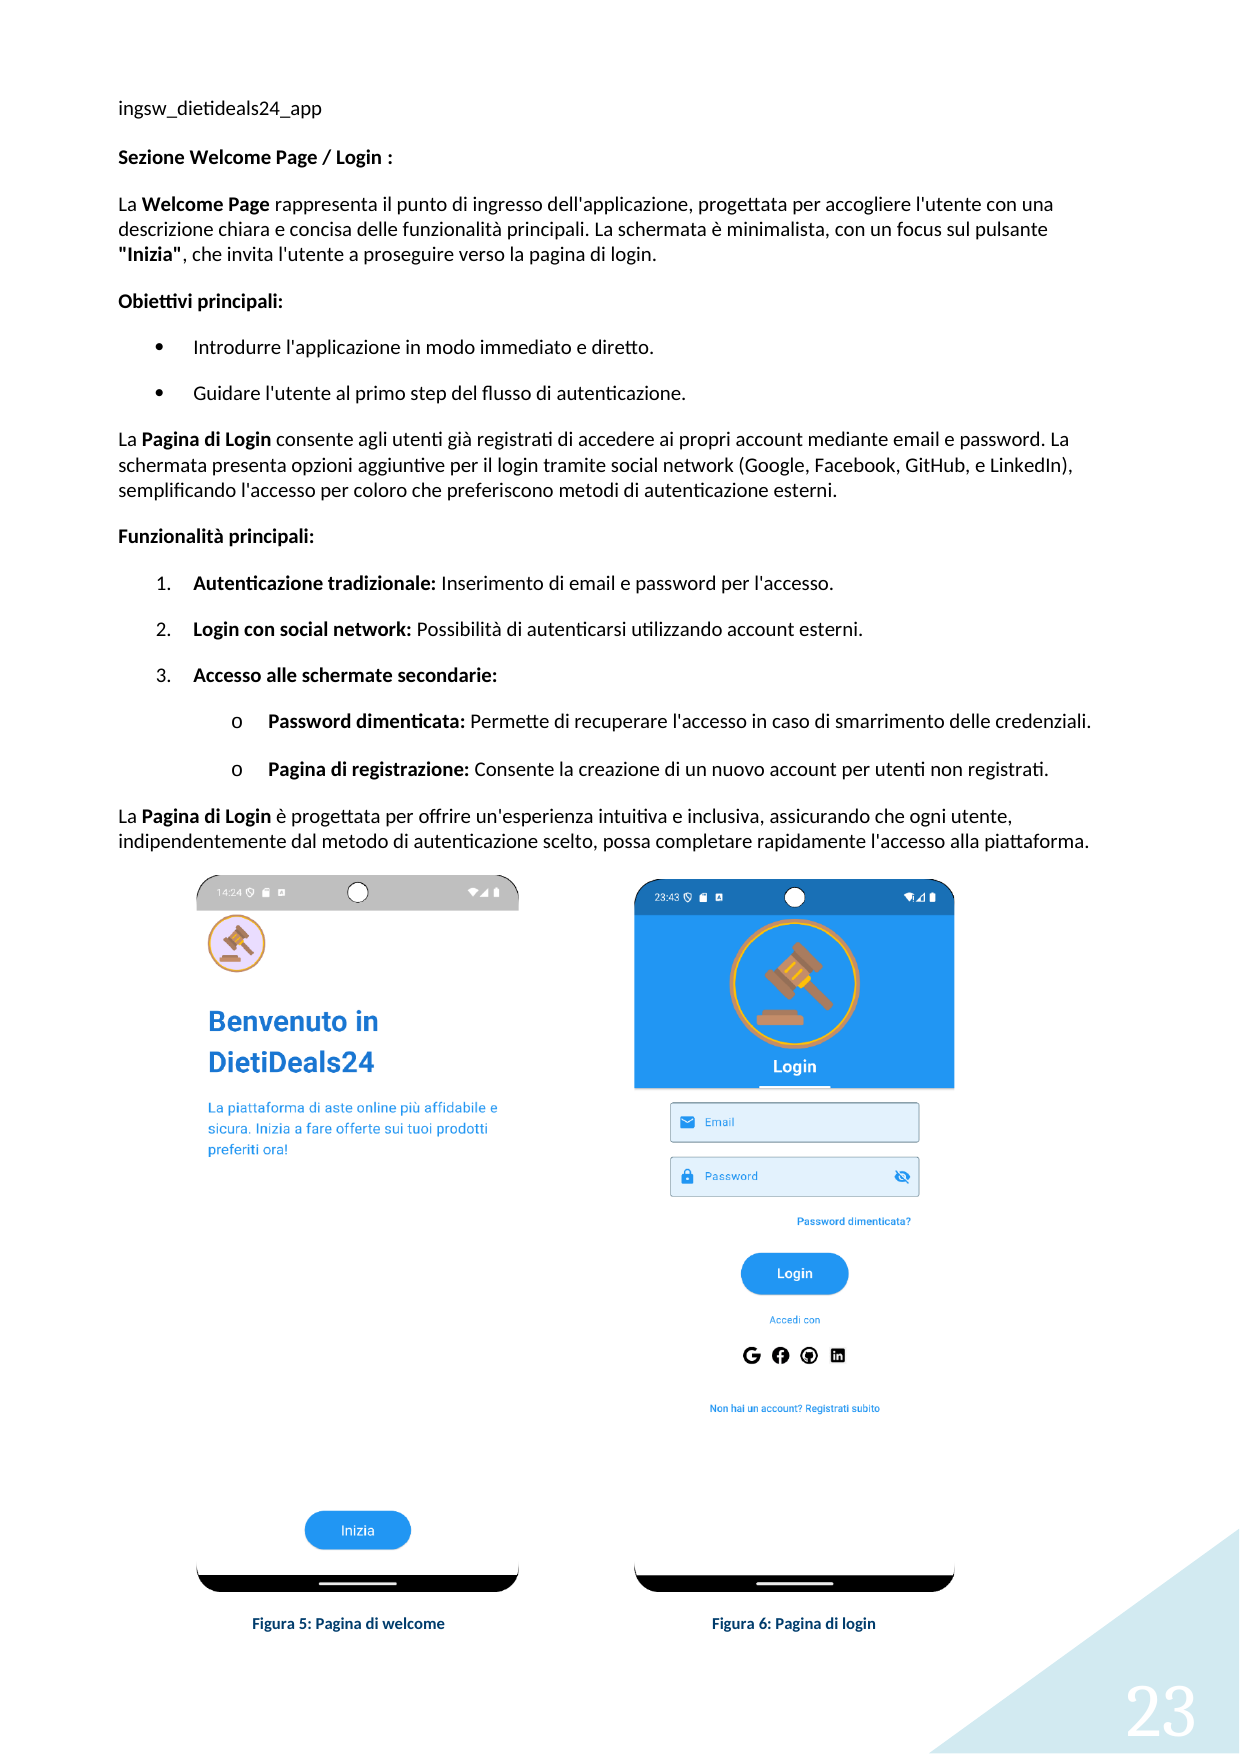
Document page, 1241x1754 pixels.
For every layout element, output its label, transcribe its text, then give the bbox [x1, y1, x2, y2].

list Guidare l'utente al primo step del flusso di autenticazione. [156, 380, 1122, 406]
text Obiettivi principali: [118, 288, 1122, 313]
list Autenticazione tradizionale: Inserimento di email e password per l'accesso. [156, 570, 1122, 595]
picture [634, 879, 955, 1592]
list Accesso alle schermate secondarie: [156, 662, 1122, 688]
text La Pagina di Login consente agli utenti già registrati di accedere ai propri account mediante email e password. La schermata presenta opzioni aggiuntive per il login tramite social network (Google, Facebook, GitHub, e LinkedIn), semplificando l'accesso per coloro che preferiscono metodi di autenticazione esterni. [118, 427, 1122, 503]
picture [196, 875, 519, 1592]
text Funzionalità principali: [118, 524, 1122, 549]
list Password dimenticata: Permette di recuperare l'accesso in caso di smarrimento delle credenziali. [231, 709, 1122, 735]
text La Welcome Page rappresenta il punto di ingresso dell'applicazione, progettata per accogliere l'utente con una descrizione chiara e concisa delle funzionalità principali. La schermata è minimalista, con un focus sul pulsante "Inizia", che invita l'utente a proseguire verso la pagina di login. [118, 191, 1122, 267]
text La Pagina di Login è progettata per offrire un'esperienza intuitiva e inclusiva, assicurando che ogni utente, indipendentemente dal metodo di autenticazione scelto, possa completare rapidamente l'accesso alla piattaforma. [118, 803, 1122, 854]
list Login con social network: Possibilità di autenticarsi utilizzando account esterni. [156, 616, 1122, 642]
text Sezione Welcome Page / Login : [118, 144, 1122, 170]
list Introdurre l'applicazione in modo immediato e diretto. [156, 334, 1122, 359]
list Pagina di registrazione: Consente la creazione di un nuovo account per utenti non registrati. [231, 756, 1122, 782]
text Figura 5: Pagina di welcome Figura 6: Pagina di login [118, 1613, 1122, 1633]
